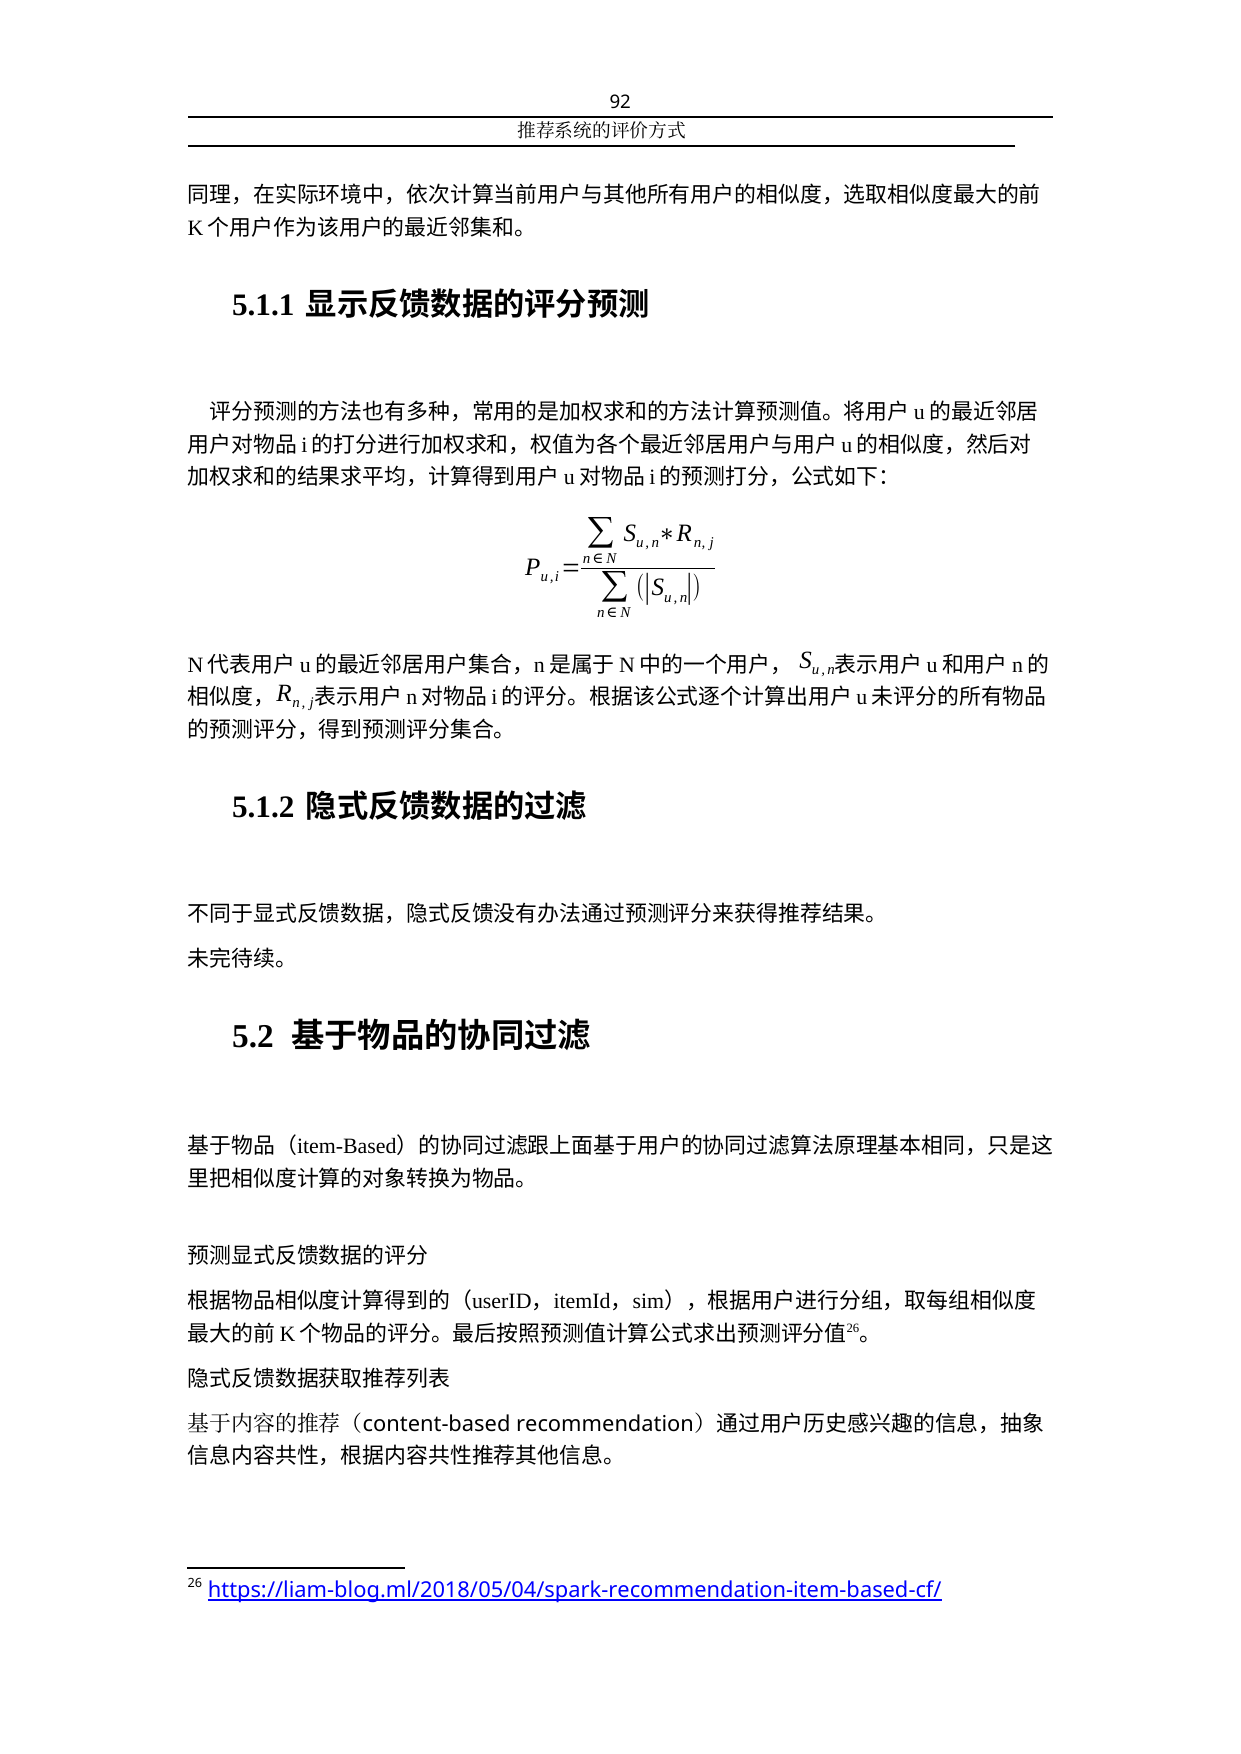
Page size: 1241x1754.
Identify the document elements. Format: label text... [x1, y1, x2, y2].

text 评分预测的方法也有多种，常用的是加权求和的方法计算预测值。将用户u的最近邻居用户对物品i的打分进行加权求和，权值为各个最近邻居用户与用户u的相似度，然后对加权求和的结果求平均，计算得到用户u对物品i的预测打分，公式如下： [187, 394, 1053, 491]
text 不同于显式反馈数据，隐式反馈没有办法通过预测评分来获得推荐结果。 [187, 896, 1053, 928]
text 同理，在实际环境中，依次计算当前用户与其他所有用户的相似度，选取相似度最大的前K个用户作为该用户的最近邻集和。 [187, 177, 1053, 242]
text 预测显式反馈数据的评分 [187, 1238, 1053, 1270]
text 基于物品（item-Based）的协同过滤跟上面基于用户的协同过滤算法原理基本相同，只是这里把相似度计算的对象转换为物品。 [187, 1128, 1053, 1193]
subtitle 显示反馈数据的评分预测 [232, 269, 1053, 334]
subtitle 隐式反馈数据的过滤 [232, 771, 1053, 836]
text 根据物品相似度计算得到的（userID，itemId，sim），根据用户进行分组，取每组相似度最大的前K个物品的评分。最后按照预测值计算公式求出预测评分值。 [187, 1283, 1053, 1348]
text 基于内容的推荐（content-based recommendation）通过用户历史感兴趣的信息，抽象信息内容共性，根据内容共性推荐其他信息。 [187, 1405, 1053, 1470]
text 未完待续。 [187, 941, 1053, 973]
subtitle 基于物品的协同过滤 [232, 1001, 1053, 1066]
text N代表用户u的最近邻居用户集合，n是属于N中的一个用户， 表示用户u和用户n的相似度，表示用户n对物品i的评分。根据该公式逐个计算出用户u未评分的所有物品的预测评分，得到预测评分集合。 [187, 646, 1053, 744]
text 隐式反馈数据获取推荐列表 [187, 1360, 1053, 1393]
